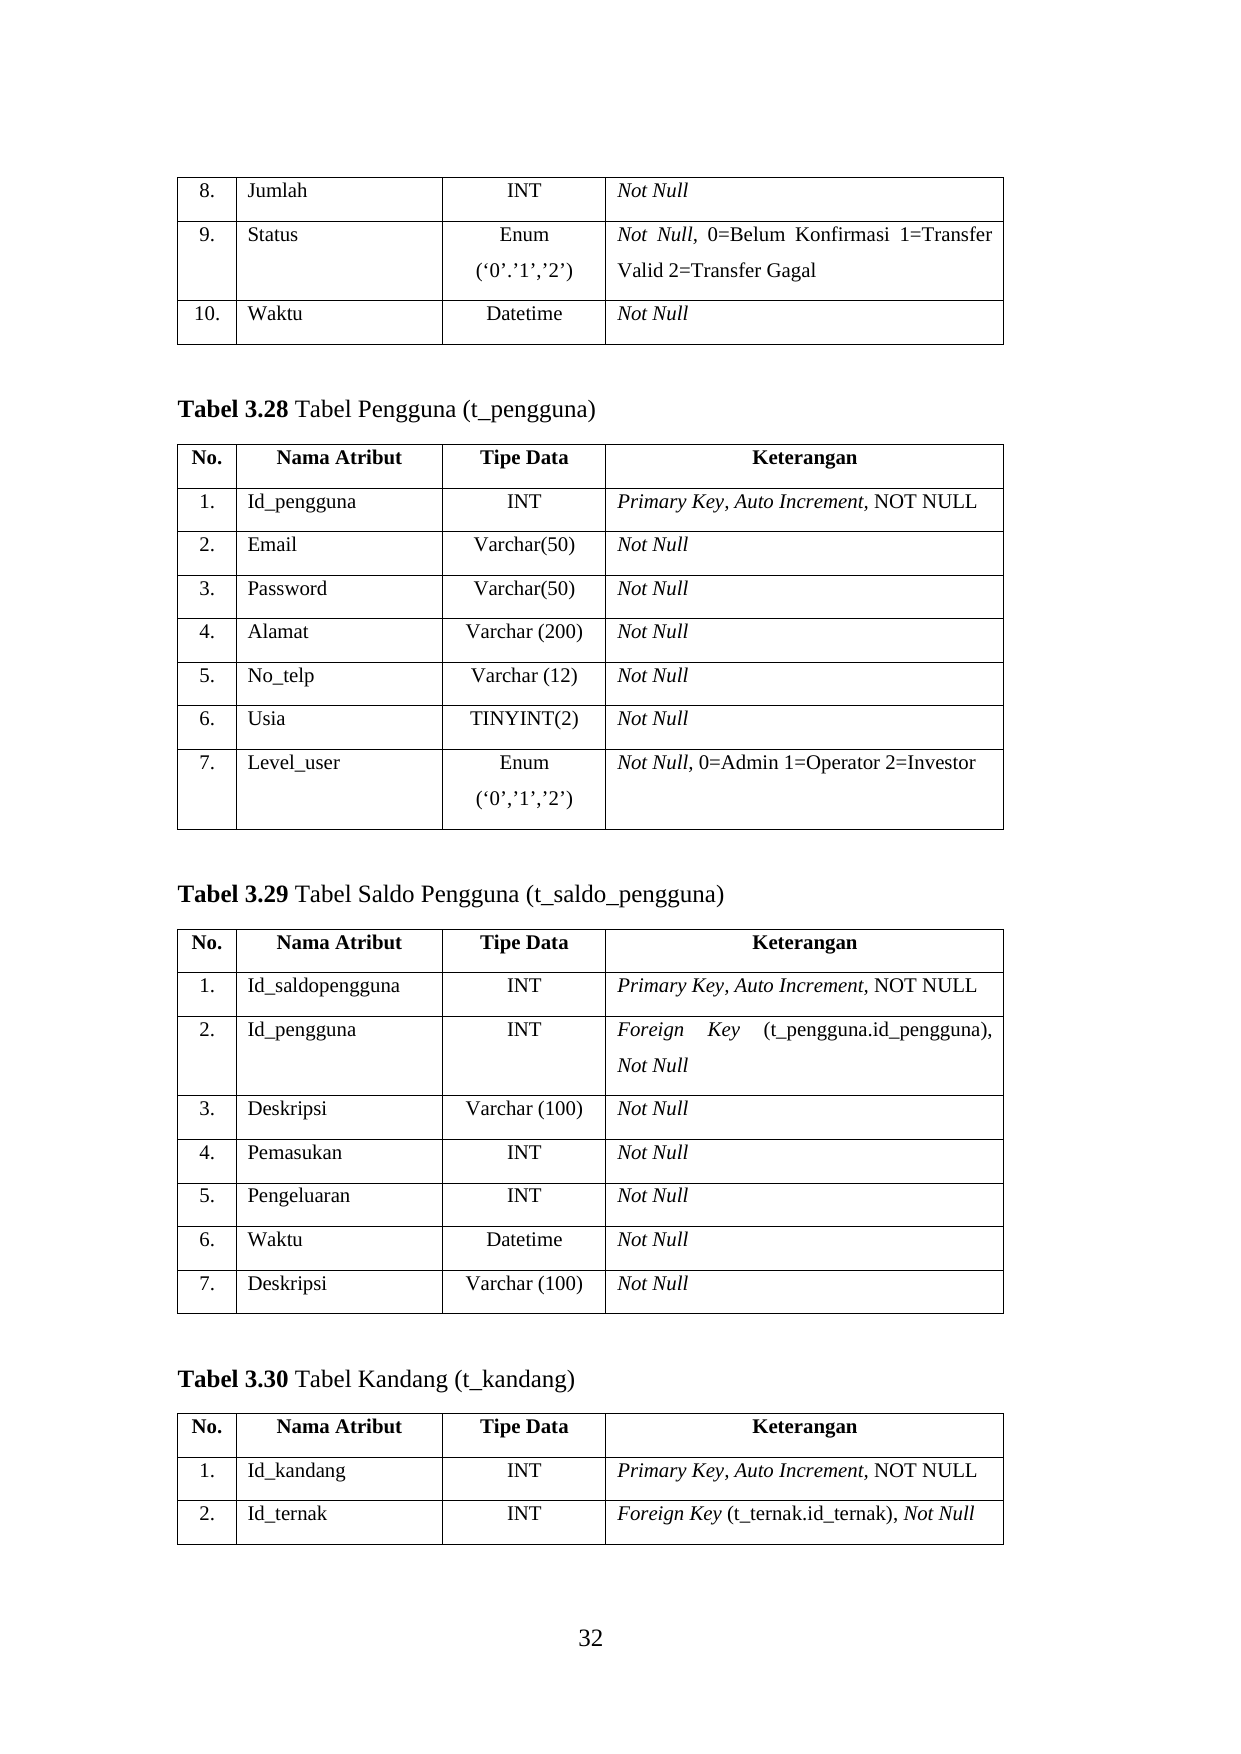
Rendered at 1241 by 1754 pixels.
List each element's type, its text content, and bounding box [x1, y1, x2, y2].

table_cell Id_pengguna [237, 489, 442, 531]
table_cell Not Null, 0=Admin 1=Operator 2=Investor [606, 750, 1003, 828]
table_cell Varchar (200) [443, 619, 605, 662]
table_cell Primary Key, Auto Increment, NOT NULL [606, 489, 1003, 531]
table_cell Password [237, 576, 442, 618]
table_cell INT [443, 1501, 605, 1544]
table_header Nama Atribut [237, 930, 442, 972]
table_cell Enum (‘0’.’1’,’2’) [443, 222, 605, 300]
table_cell INT [443, 1017, 605, 1095]
table_cell 7. [178, 750, 236, 828]
table_cell Waktu [237, 301, 442, 344]
table_cell INT [443, 1184, 605, 1226]
table_cell TINYINT(2) [443, 706, 605, 749]
table_cell Not Null [606, 706, 1003, 749]
table_cell Id_kandang [237, 1458, 442, 1500]
table_cell 9. [178, 222, 236, 300]
table_cell Id_ternak [237, 1501, 442, 1544]
table_cell Varchar (100) [443, 1096, 605, 1139]
table_cell Alamat [237, 619, 442, 662]
table_cell Deskripsi [237, 1271, 442, 1313]
table_cell Datetime [443, 301, 605, 344]
table_cell Status [237, 222, 442, 300]
table_cell 4. [178, 619, 236, 662]
table_cell Jumlah [237, 178, 442, 221]
table_cell 6. [178, 1227, 236, 1269]
table_cell Not Null [606, 1096, 1003, 1139]
table_cell Not Null [606, 1184, 1003, 1226]
table_header Keterangan [606, 930, 1003, 972]
table_cell Varchar (100) [443, 1271, 605, 1313]
table_cell INT [443, 973, 605, 1016]
table_cell Pemasukan [237, 1140, 442, 1182]
table_cell Waktu [237, 1227, 442, 1269]
table_cell Not Null, 0=Belum Konfirmasi 1=Transfer Valid 2=Transfer Gagal [606, 222, 1003, 300]
table_header Keterangan [606, 1414, 1003, 1457]
table_header No. [178, 1414, 236, 1457]
table_cell Id_saldopengguna [237, 973, 442, 1016]
table_cell 5. [178, 663, 236, 705]
table_cell Not Null [606, 532, 1003, 575]
table_cell Foreign Key (t_pengguna.id_pengguna), Not Null [606, 1017, 1003, 1095]
table_cell No_telp [237, 663, 442, 705]
table_cell Deskripsi [237, 1096, 442, 1139]
table_cell 2. [178, 1501, 236, 1544]
table_cell 3. [178, 576, 236, 618]
table_cell Primary Key, Auto Increment, NOT NULL [606, 1458, 1003, 1500]
table_cell INT [443, 178, 605, 221]
table_cell Varchar (12) [443, 663, 605, 705]
table_cell Enum (‘0’,’1’,’2’) [443, 750, 605, 828]
table_cell Foreign Key (t_ternak.id_ternak), Not Null [606, 1501, 1003, 1544]
table_cell 7. [178, 1271, 236, 1313]
table_cell 2. [178, 532, 236, 575]
table_cell 3. [178, 1096, 236, 1139]
table_cell 4. [178, 1140, 236, 1182]
table_cell 1. [178, 973, 236, 1016]
table_header No. [178, 930, 236, 972]
table_cell 6. [178, 706, 236, 749]
table_cell 1. [178, 1458, 236, 1500]
table_header Nama Atribut [237, 445, 442, 488]
table_cell Usia [237, 706, 442, 749]
table_cell Not Null [606, 663, 1003, 705]
table_cell Not Null [606, 576, 1003, 618]
table_cell Email [237, 532, 442, 575]
table_cell Varchar(50) [443, 576, 605, 618]
table_header Tipe Data [443, 930, 605, 972]
table_cell 5. [178, 1184, 236, 1226]
table_cell Primary Key, Auto Increment, NOT NULL [606, 973, 1003, 1016]
table_header Nama Atribut [237, 1414, 442, 1457]
table_cell Not Null [606, 178, 1003, 221]
table_cell Pengeluaran [237, 1184, 442, 1226]
table_cell Not Null [606, 1271, 1003, 1313]
table_cell INT [443, 1458, 605, 1500]
table_cell 8. [178, 178, 236, 221]
table_cell 1. [178, 489, 236, 531]
table_cell Varchar(50) [443, 532, 605, 575]
table_cell INT [443, 1140, 605, 1182]
table_header Tipe Data [443, 1414, 605, 1457]
table_cell Not Null [606, 619, 1003, 662]
table_cell Not Null [606, 1140, 1003, 1182]
table_cell 10. [178, 301, 236, 344]
table_header Tipe Data [443, 445, 605, 488]
table_cell Id_pengguna [237, 1017, 442, 1095]
table_cell Not Null [606, 301, 1003, 344]
table_header Keterangan [606, 445, 1003, 488]
table_cell Level_user [237, 750, 442, 828]
table_cell Not Null [606, 1227, 1003, 1269]
table_cell Datetime [443, 1227, 605, 1269]
table_cell 2. [178, 1017, 236, 1095]
table_header No. [178, 445, 236, 488]
table_cell INT [443, 489, 605, 531]
